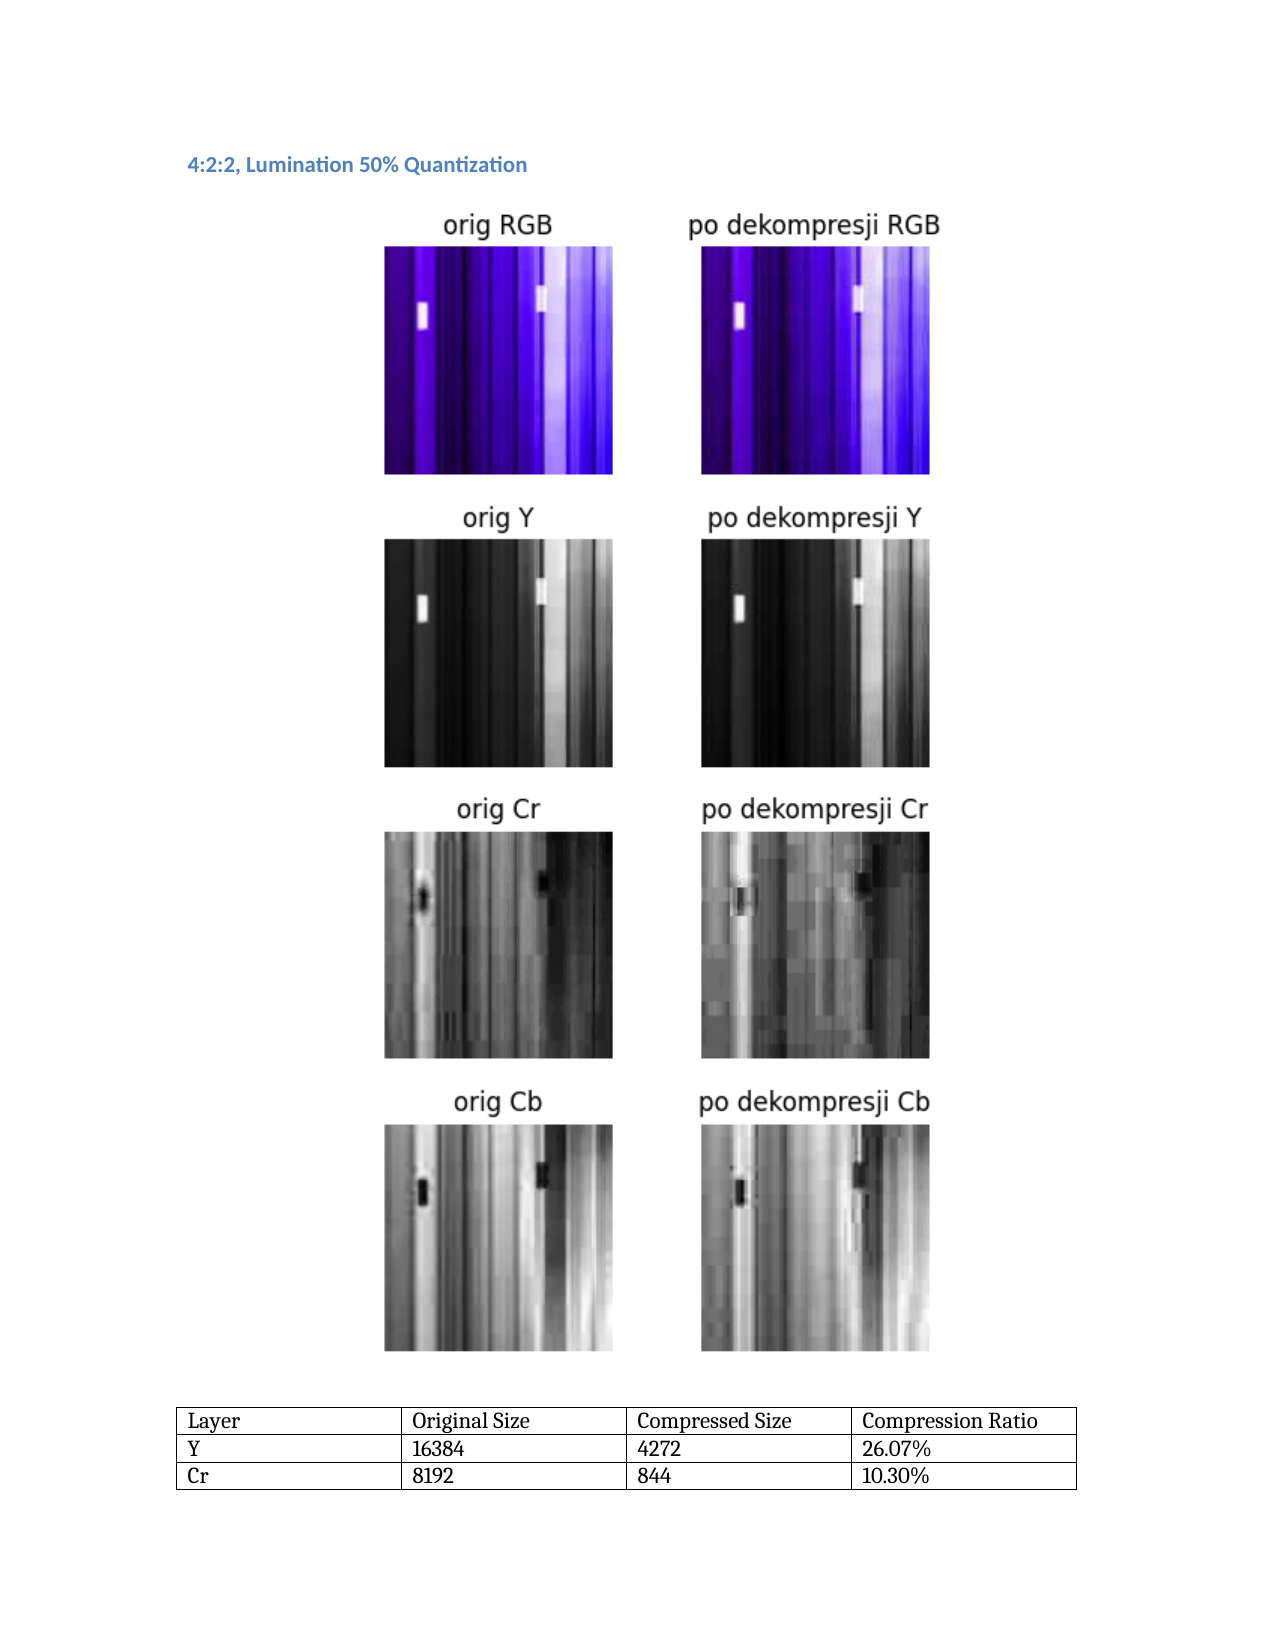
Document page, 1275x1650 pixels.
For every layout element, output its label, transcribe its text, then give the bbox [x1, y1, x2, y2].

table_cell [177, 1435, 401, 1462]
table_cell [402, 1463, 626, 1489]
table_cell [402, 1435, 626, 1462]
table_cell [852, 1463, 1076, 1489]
picture [206, 182, 1107, 1383]
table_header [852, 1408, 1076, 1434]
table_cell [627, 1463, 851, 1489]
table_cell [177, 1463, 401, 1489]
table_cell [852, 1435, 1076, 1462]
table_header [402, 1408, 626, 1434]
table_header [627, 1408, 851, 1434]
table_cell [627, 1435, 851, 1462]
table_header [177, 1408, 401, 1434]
subtitle 4:2:2, Lumination 50% Quantization [187, 150, 1087, 178]
